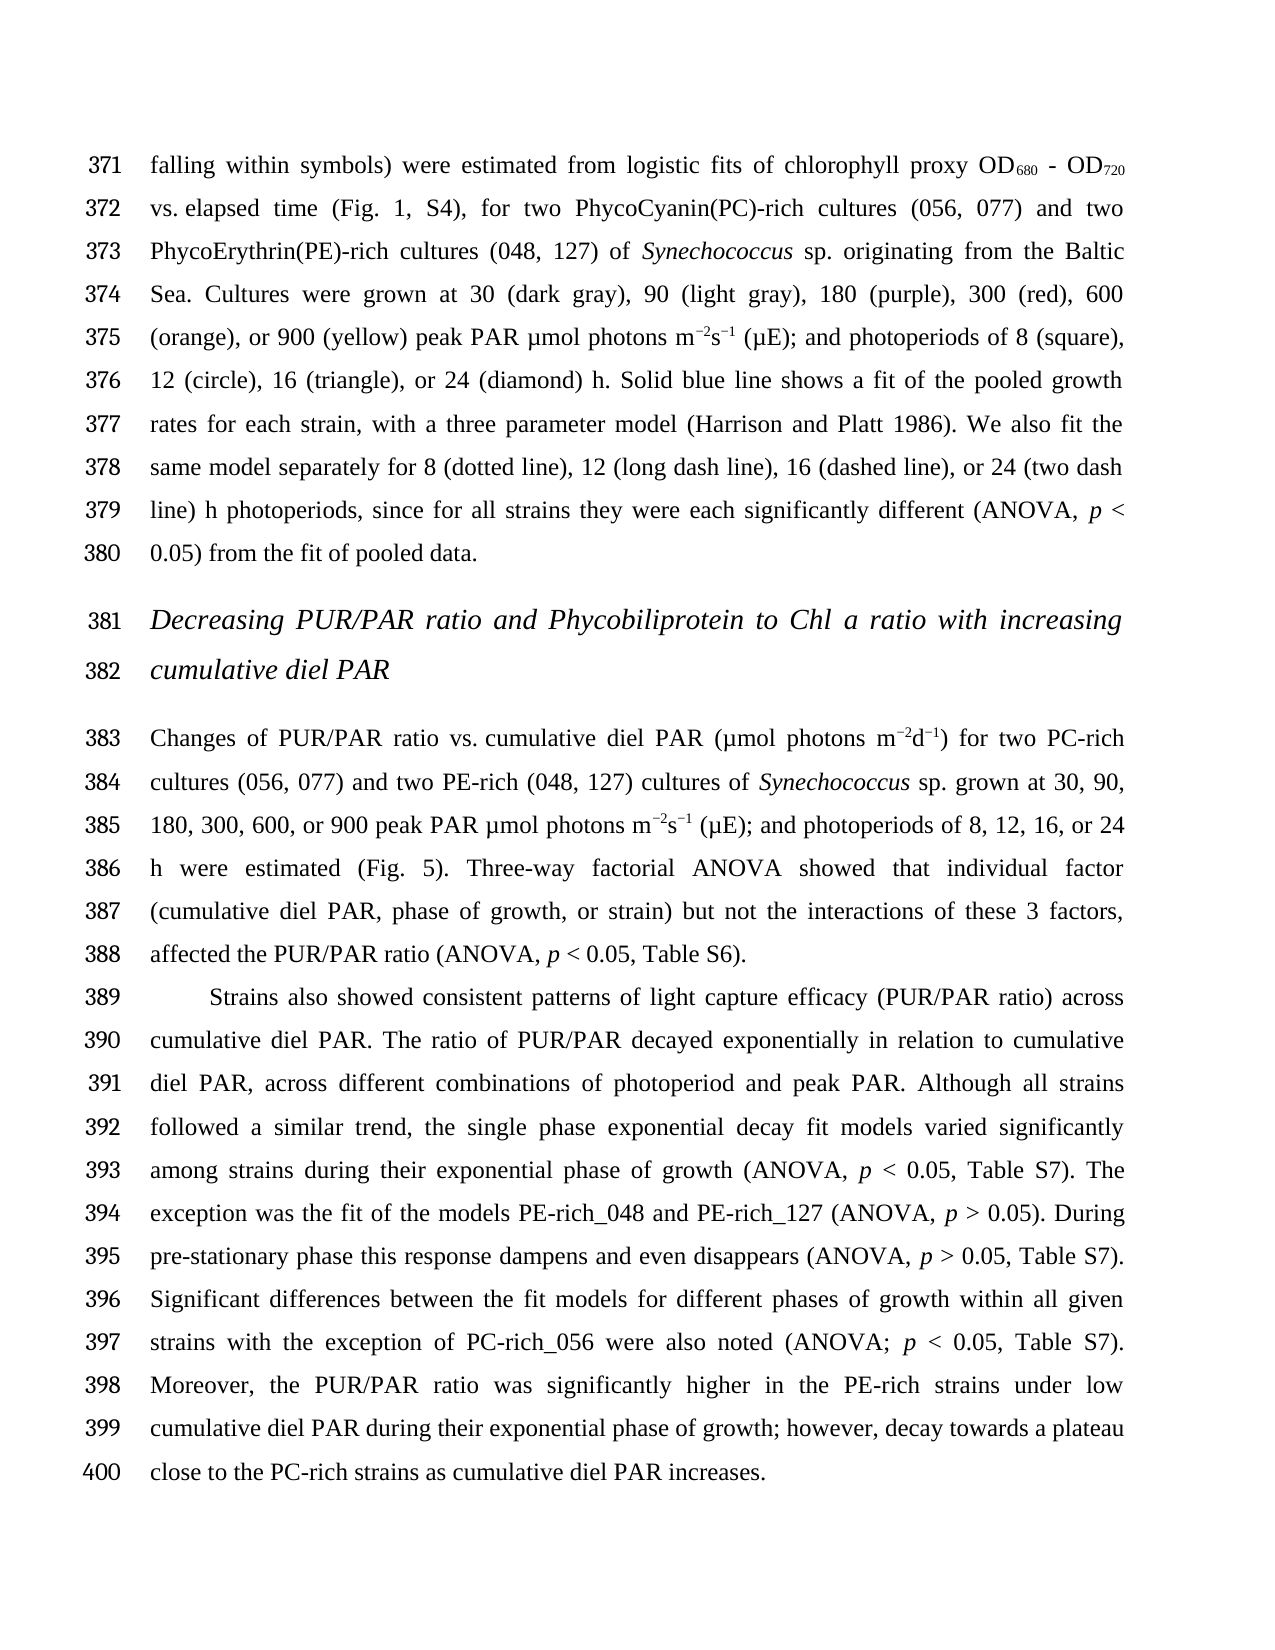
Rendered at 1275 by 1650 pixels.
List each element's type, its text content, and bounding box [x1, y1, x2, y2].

text Strains also showed consistent patterns of light capture efficacy (PUR/PAR ratio) across cumulative diel PAR. The ratio of PUR/PAR decayed exponentially in relation to cumulative diel PAR, across different combinations of photoperiod and peak PAR. Although all strains followed a similar trend, the single phase exponential decay fit models varied significantly among strains during their exponential phase of growth (ANOVA, p < 0.05, Table S7). The exception was the fit of the models PE-rich_048 and PE-rich_127 (ANOVA, p > 0.05). During pre-stationary phase this response dampens and even disappears (ANOVA, p > 0.05, Table S7). Significant differences between the fit models for different phases of growth within all given strains with the exception of PC-rich_056 were also noted (ANOVA; p < 0.05, Table S7). Moreover, the PUR/PAR ratio was significantly higher in the PE-rich strains under low cumulative diel PAR during their exponential phase of growth; however, decay towards a plateau close to the PC-rich strains as cumulative diel PAR increases. [150, 982, 1125, 1485]
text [150, 150, 1125, 567]
text Changes of PUR/PAR ratio vs. cumulative diel PAR (µmol photons m−2d−1) for two PC-rich cultures (056, 077) and two PE-rich (048, 127) cultures of Synechococcus sp. grown at 30, 90, 180, 300, 600, or 900 peak PAR µmol photons m−2s−1 (µE); and photoperiods of 8, 12, 16, or 24 h were estimated (Fig. 5). Three-way factorial ANOVA showed that individual factor (cumulative diel PAR, phase of growth, or strain) but not the interactions of these 3 factors, affected the PUR/PAR ratio (ANOVA, p < 0.05, Table S6). [150, 723, 1125, 968]
subtitle Decreasing PUR/PAR ratio and Phycobiliprotein to Chl a ratio with increasing cumulative diel PAR [150, 602, 1125, 686]
